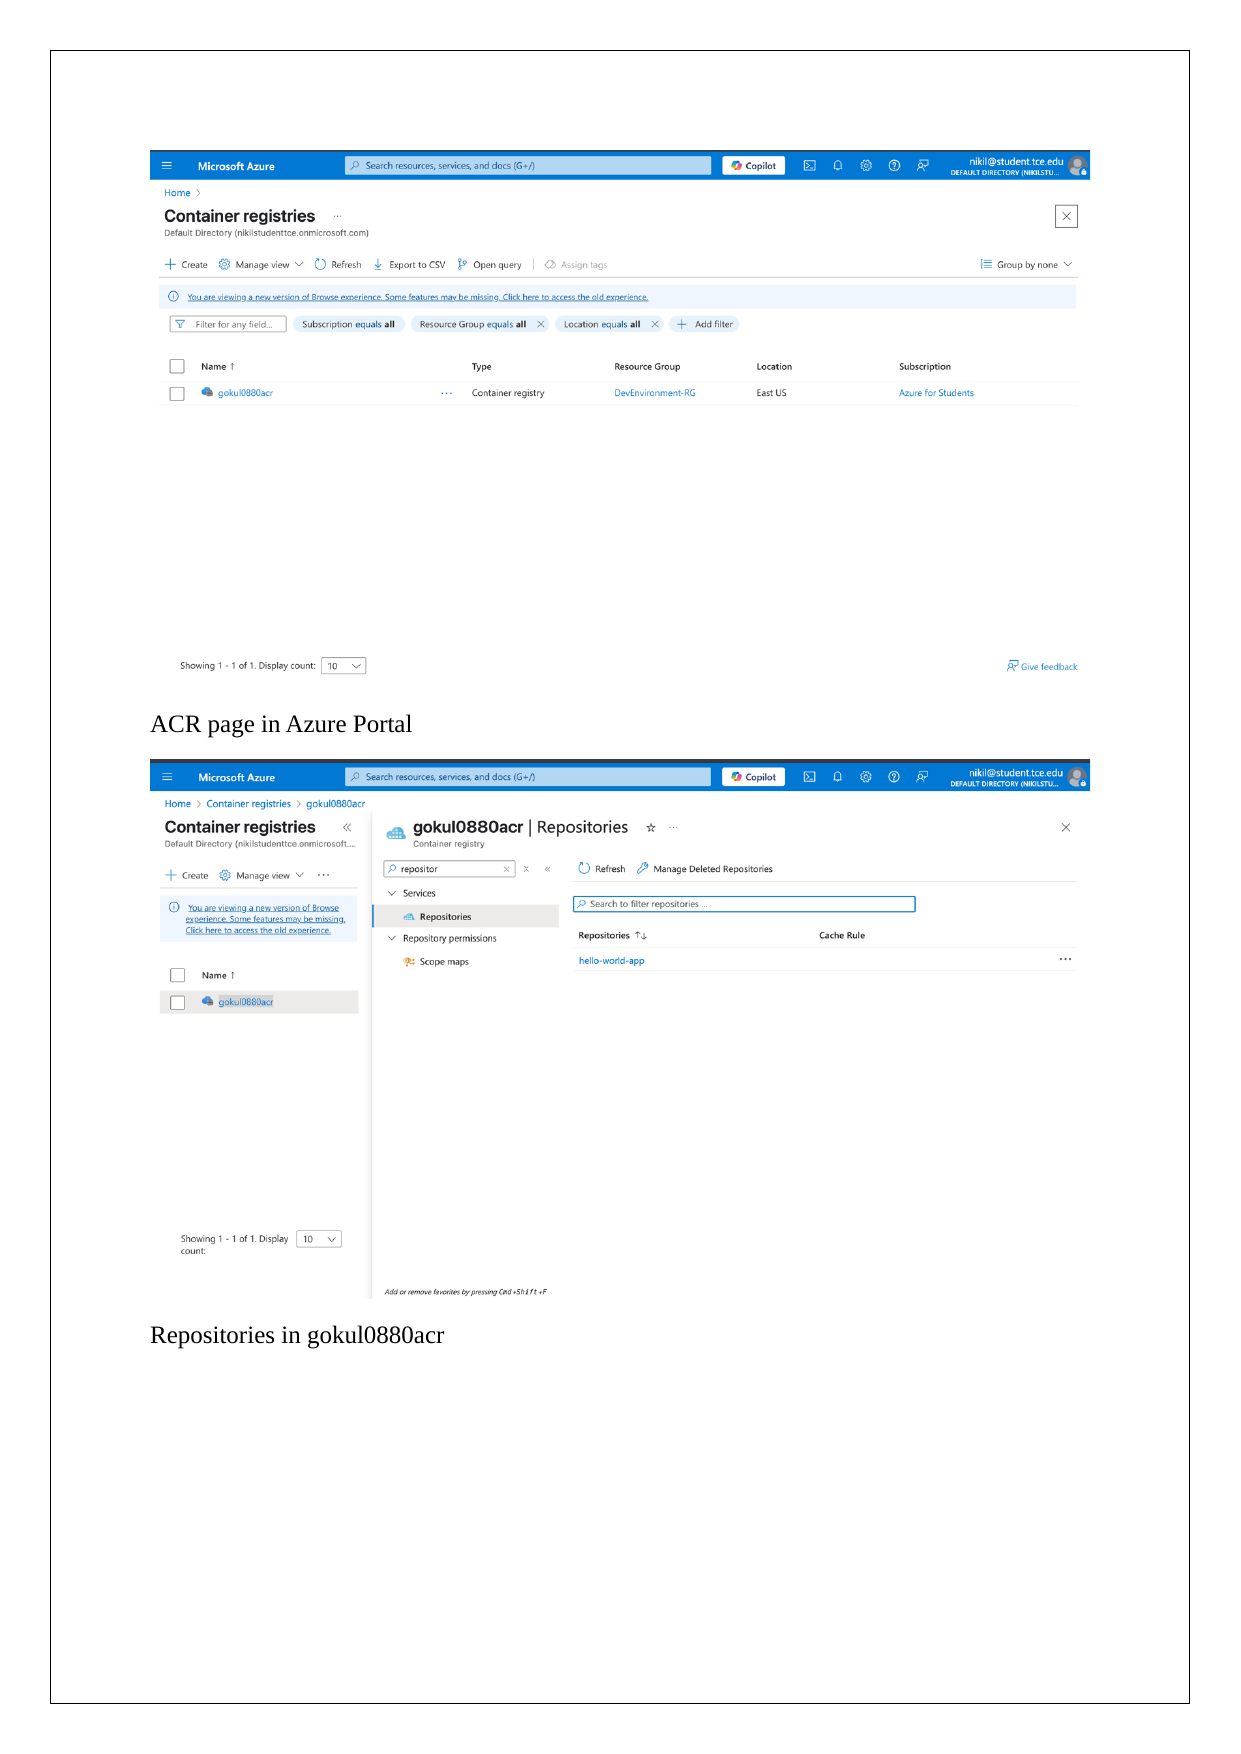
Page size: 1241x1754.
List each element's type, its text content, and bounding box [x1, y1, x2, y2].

picture [150, 150, 1091, 689]
text Repositories in gokul0880acr [150, 1320, 1090, 1349]
text ACR page in Azure Portal [150, 709, 1090, 738]
picture [150, 759, 1091, 1299]
